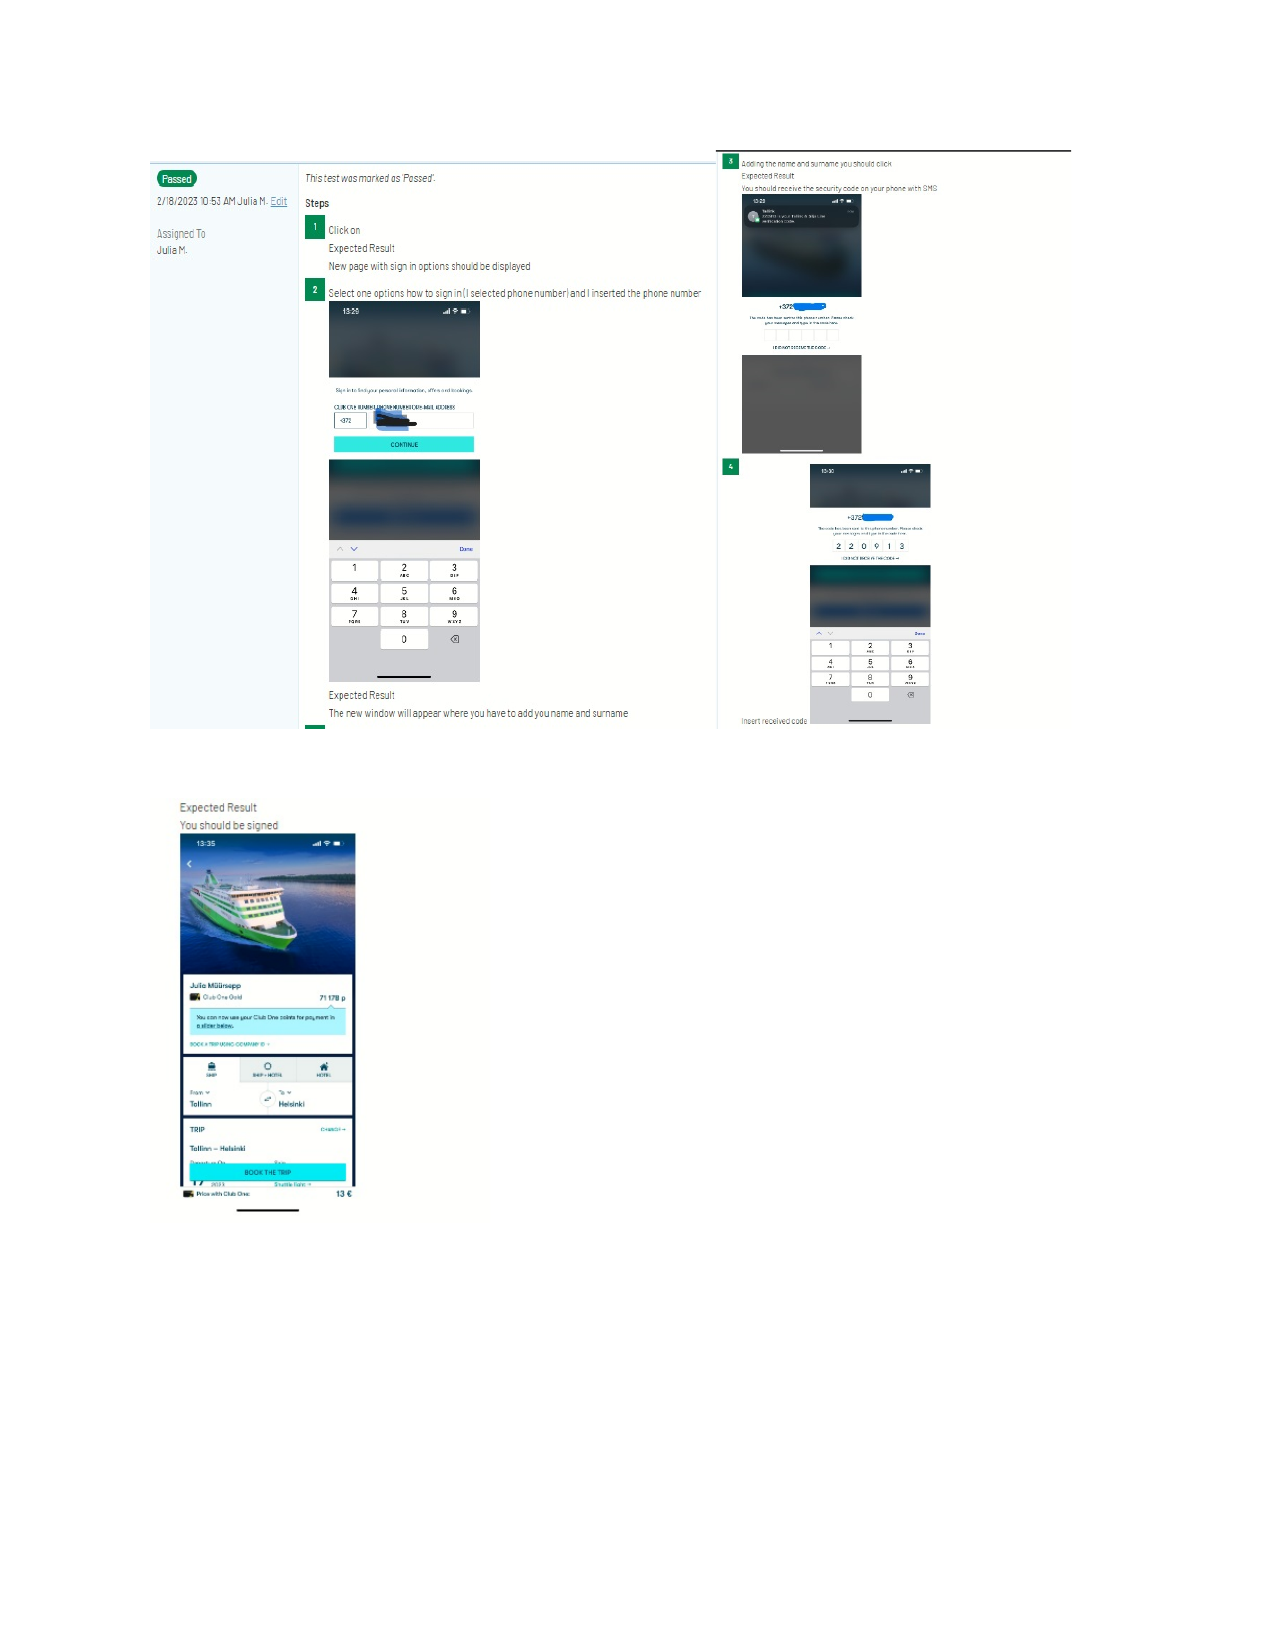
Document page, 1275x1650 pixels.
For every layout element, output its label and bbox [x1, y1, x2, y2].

picture [150, 150, 1072, 729]
picture [150, 798, 491, 1223]
